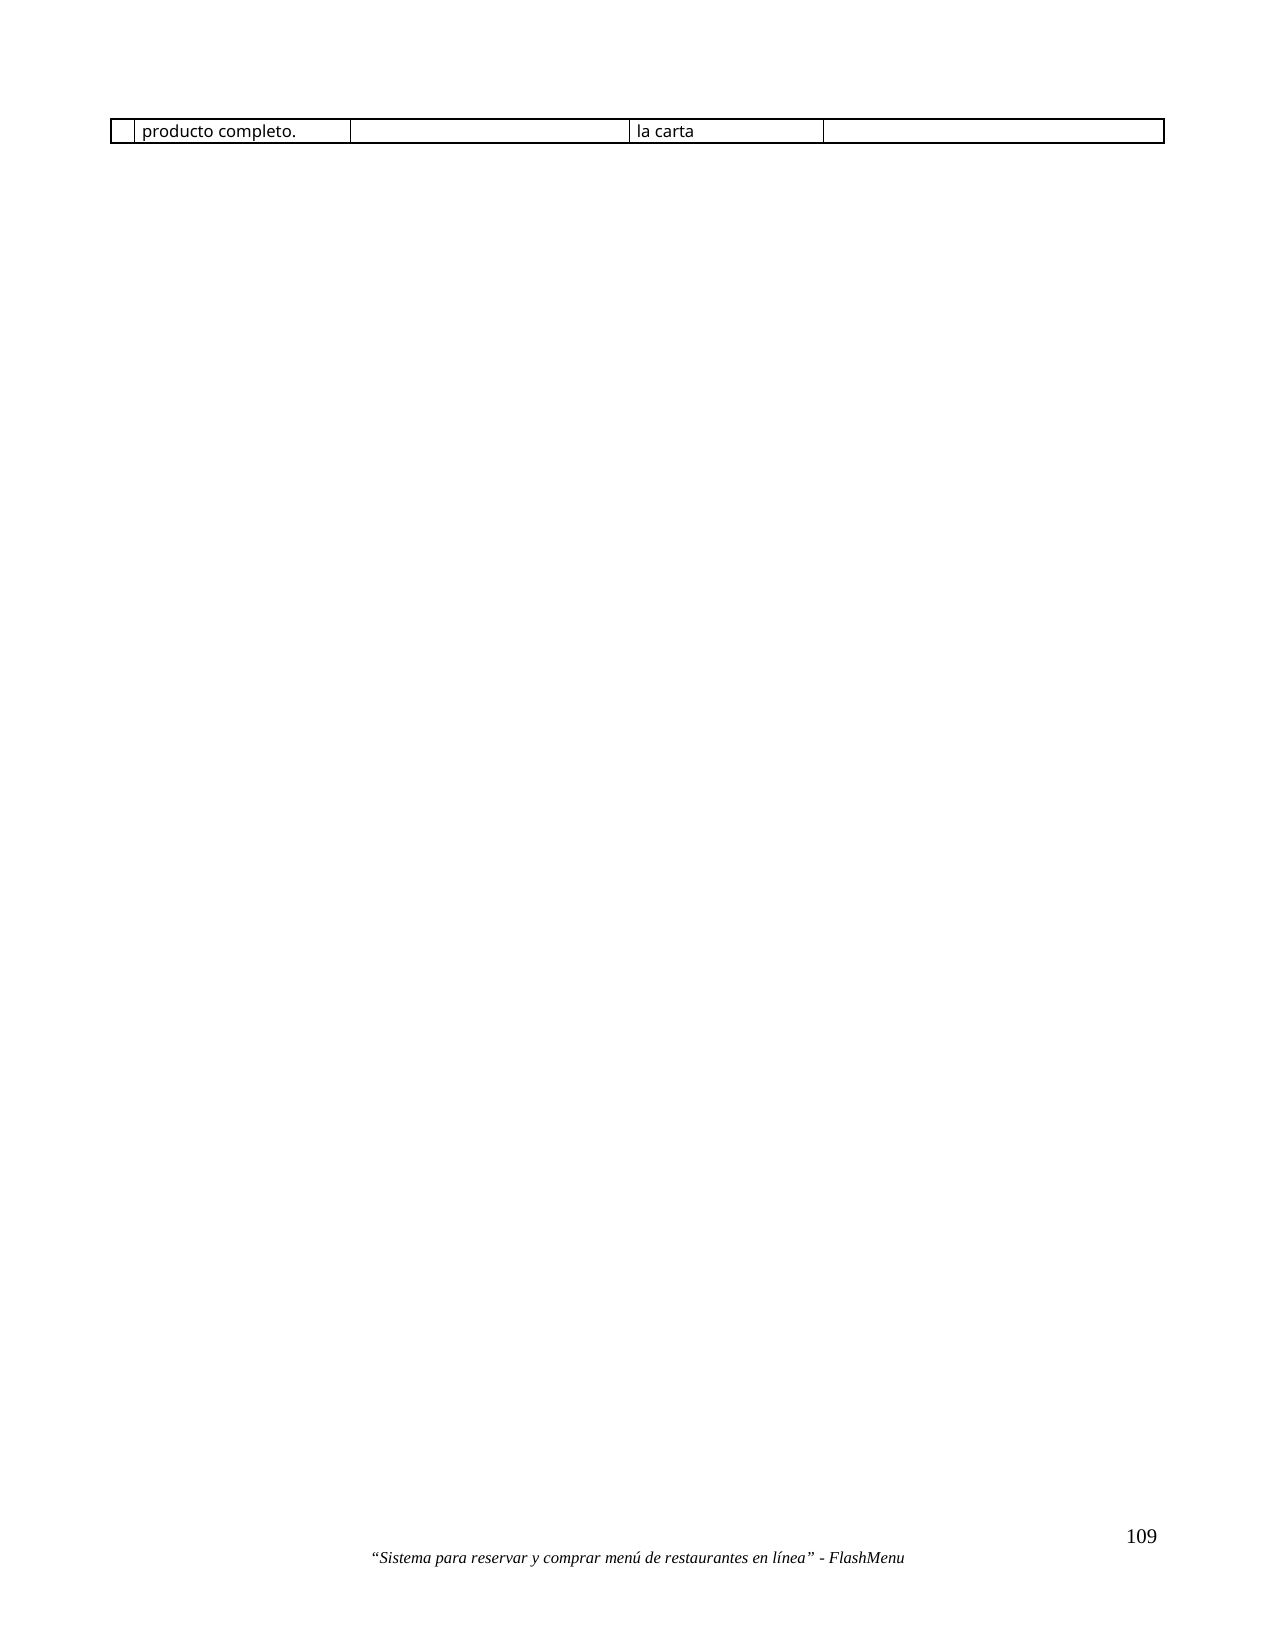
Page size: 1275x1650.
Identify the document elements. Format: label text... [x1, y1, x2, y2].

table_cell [824, 120, 1163, 142]
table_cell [135, 120, 350, 142]
table_cell 2 [112, 120, 134, 142]
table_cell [630, 120, 823, 142]
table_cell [351, 120, 629, 142]
